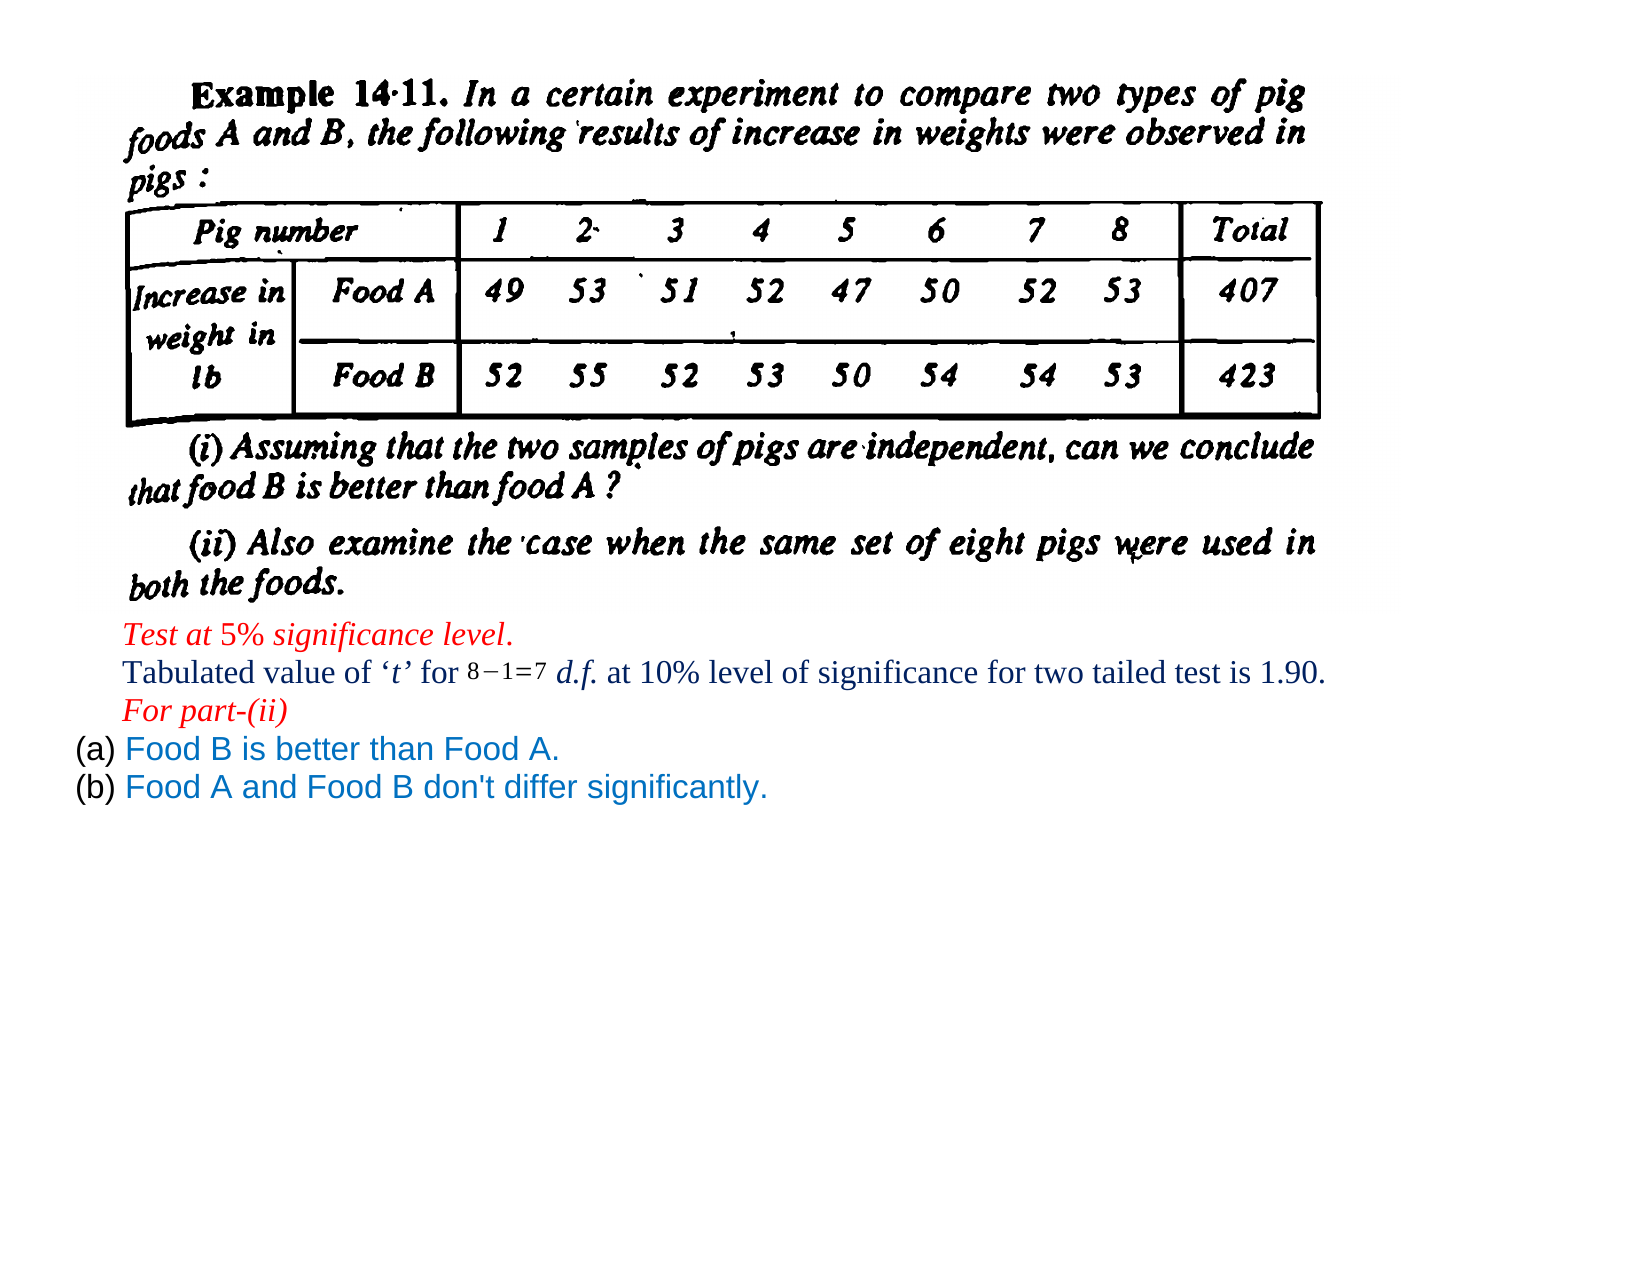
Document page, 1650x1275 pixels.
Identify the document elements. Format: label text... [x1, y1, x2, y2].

text For part-(ii) [75, 690, 1575, 729]
list (b) Food A and Food B don't differ significantly. [75, 767, 1575, 806]
text Test at 5% significance level. [75, 614, 1575, 652]
text Tabulated value of ‘t’ for d.f. at 10% level of significance for two tailed test is 1.90. [75, 652, 1575, 690]
list (a) Food B is better than Food A. [75, 729, 1575, 767]
